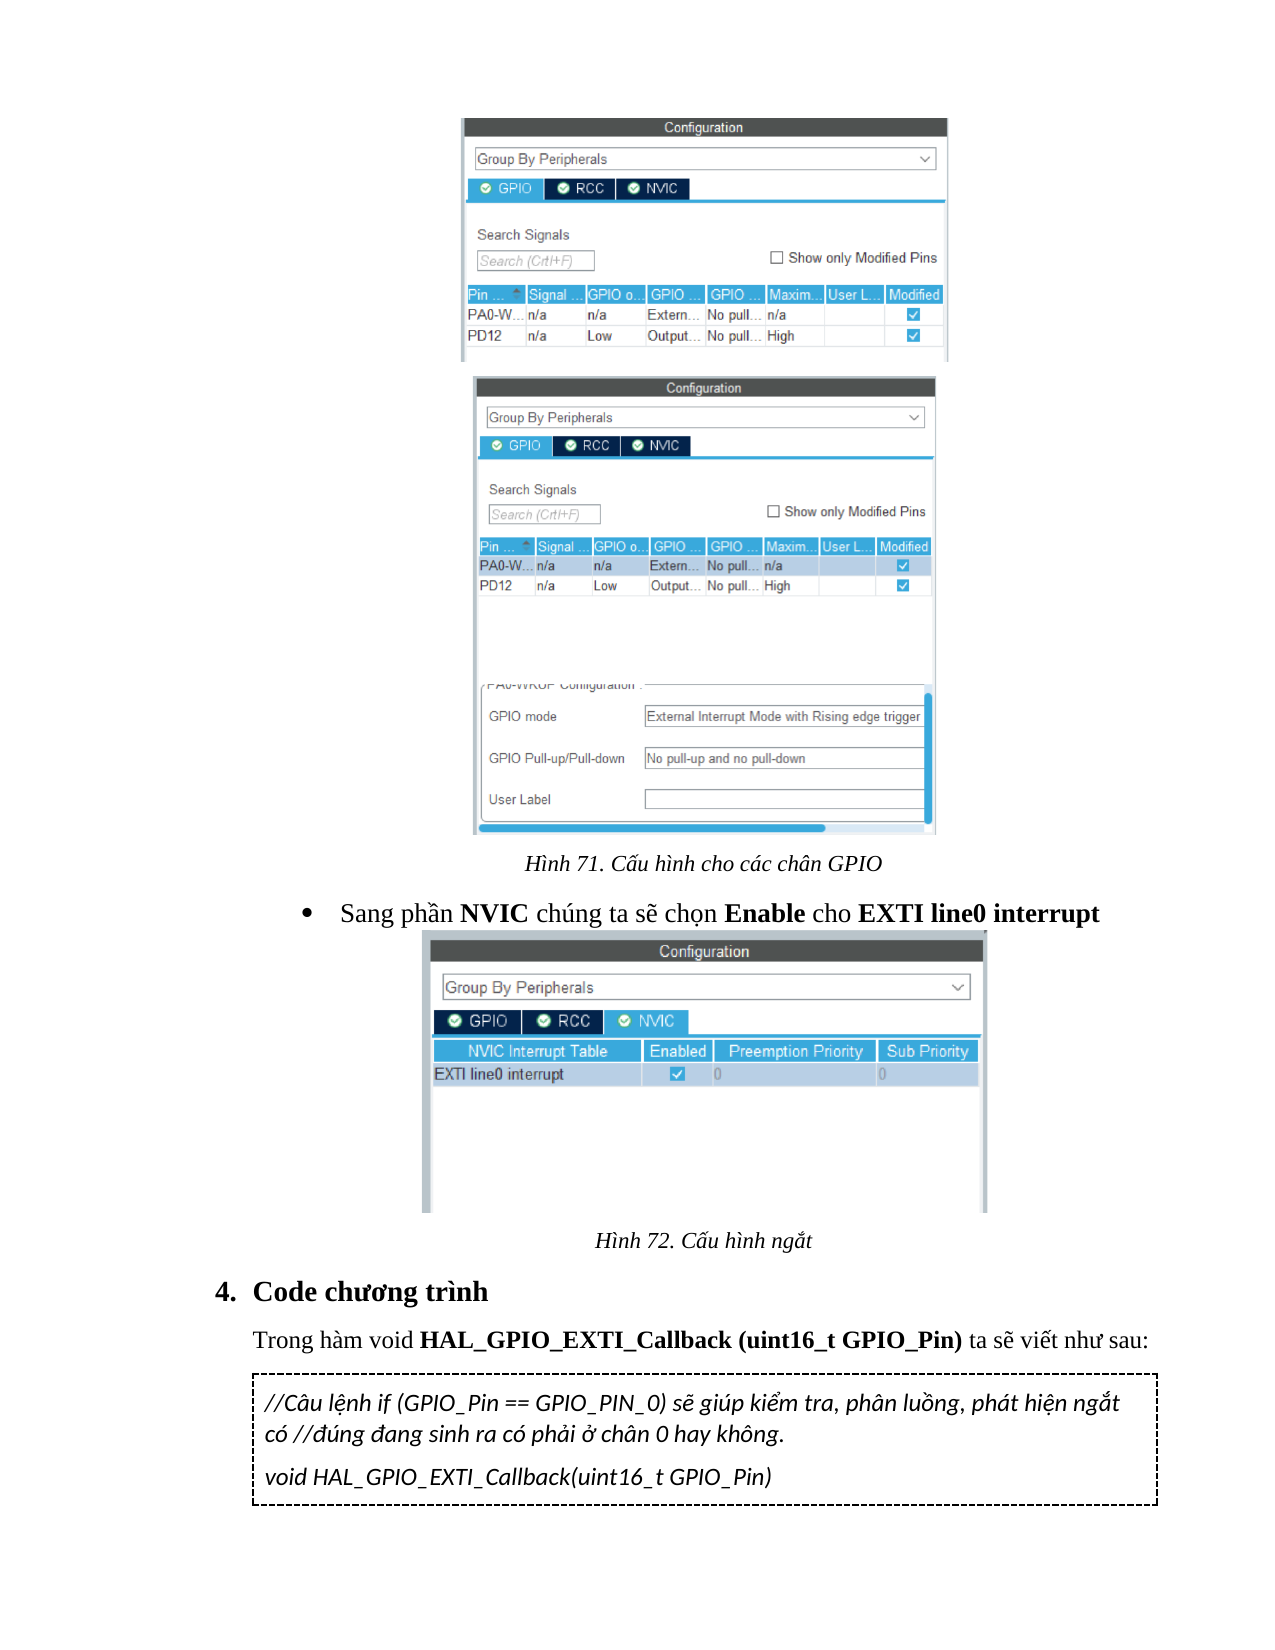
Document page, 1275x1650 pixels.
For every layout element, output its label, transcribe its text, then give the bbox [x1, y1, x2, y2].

picture [472, 376, 937, 835]
picture [421, 930, 988, 1213]
list Sang phần NVIC chúng ta sẽ chọn Enable cho EXTI line0 interrupt [302, 897, 1157, 928]
subtitle Code chương trình [215, 1274, 1157, 1308]
picture [460, 118, 949, 362]
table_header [253, 1373, 1157, 1504]
text Trong hàm void HAL_GPIO_EXTI_Callback (uint16_t GPIO_Pin) ta sẽ viết như sau: [252, 1325, 1157, 1354]
